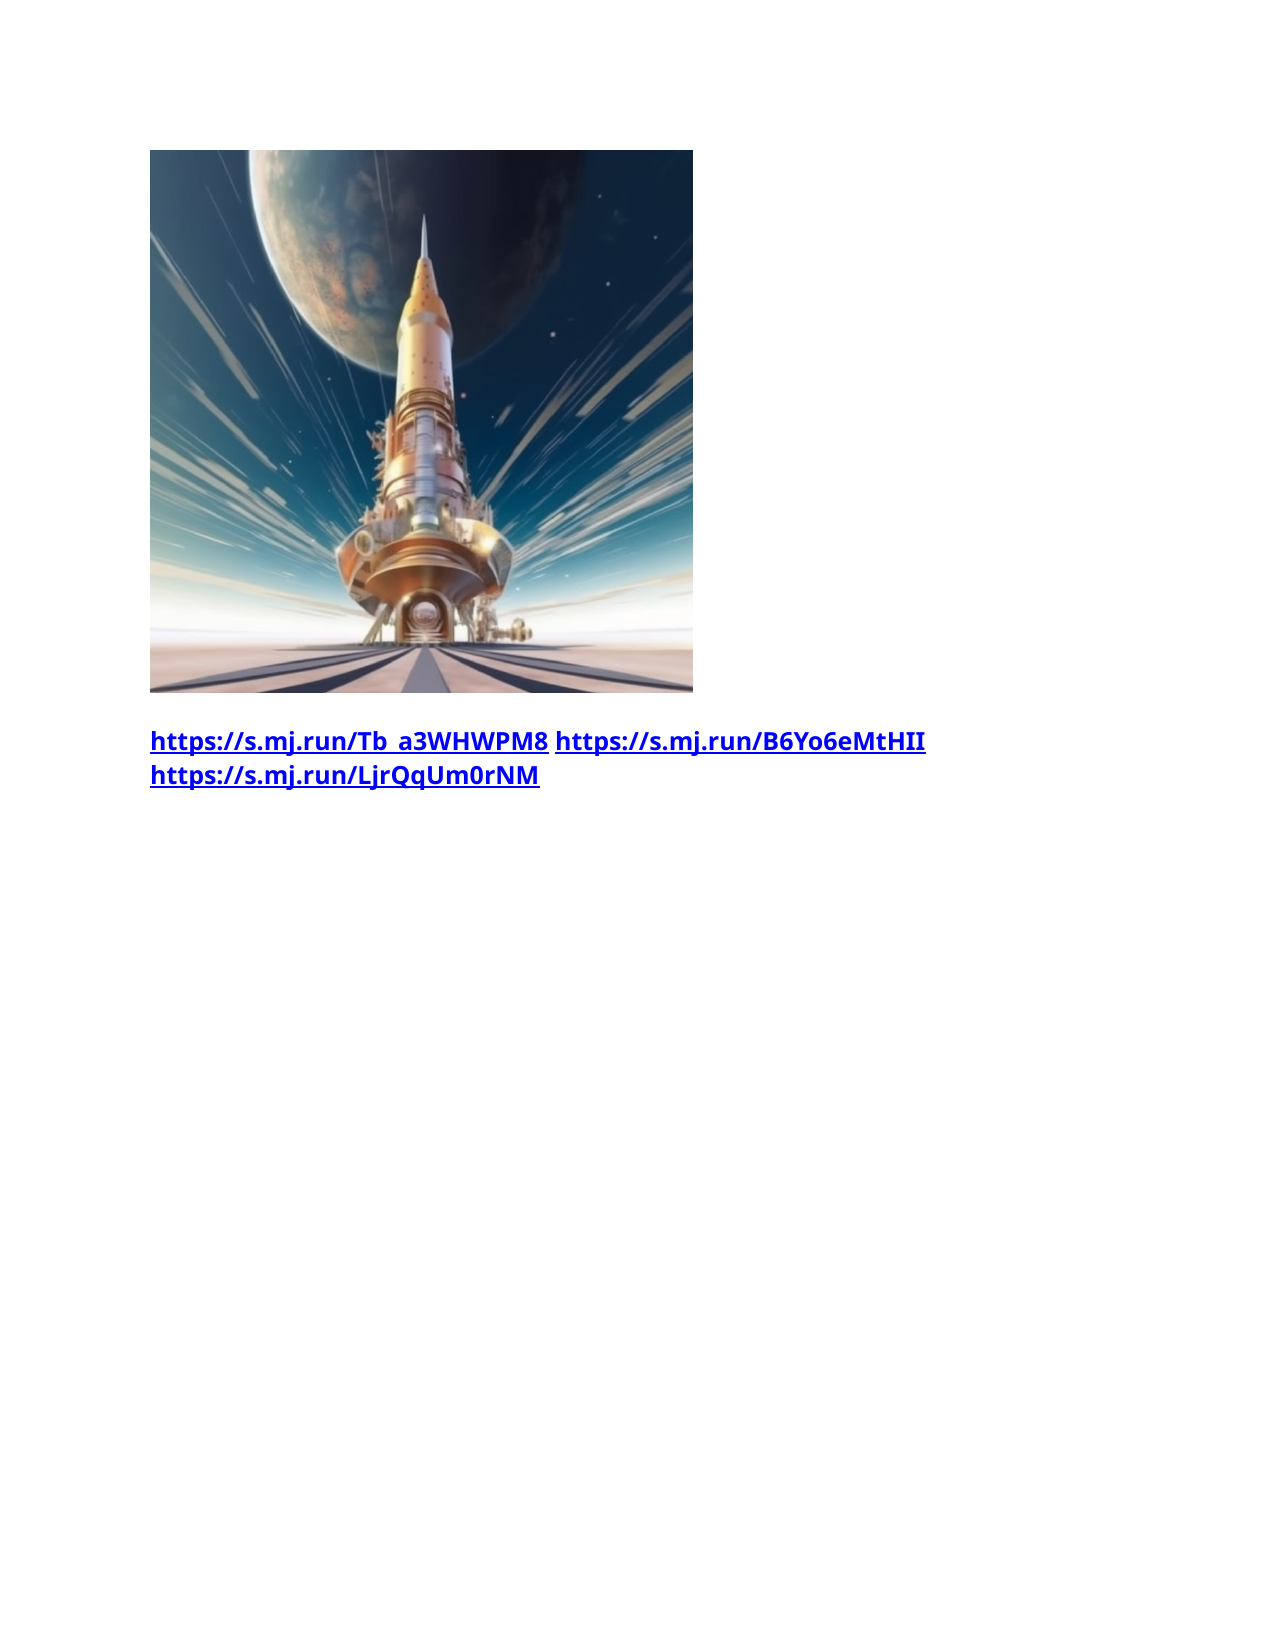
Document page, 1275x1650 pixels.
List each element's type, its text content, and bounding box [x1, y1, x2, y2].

picture [150, 150, 693, 693]
text https://s.mj.run/Tb_a3WHWPM8 https://s.mj.run/B6Yo6eMtHII https://s.mj.run/LjrQqUm0rNM [150, 723, 1125, 792]
